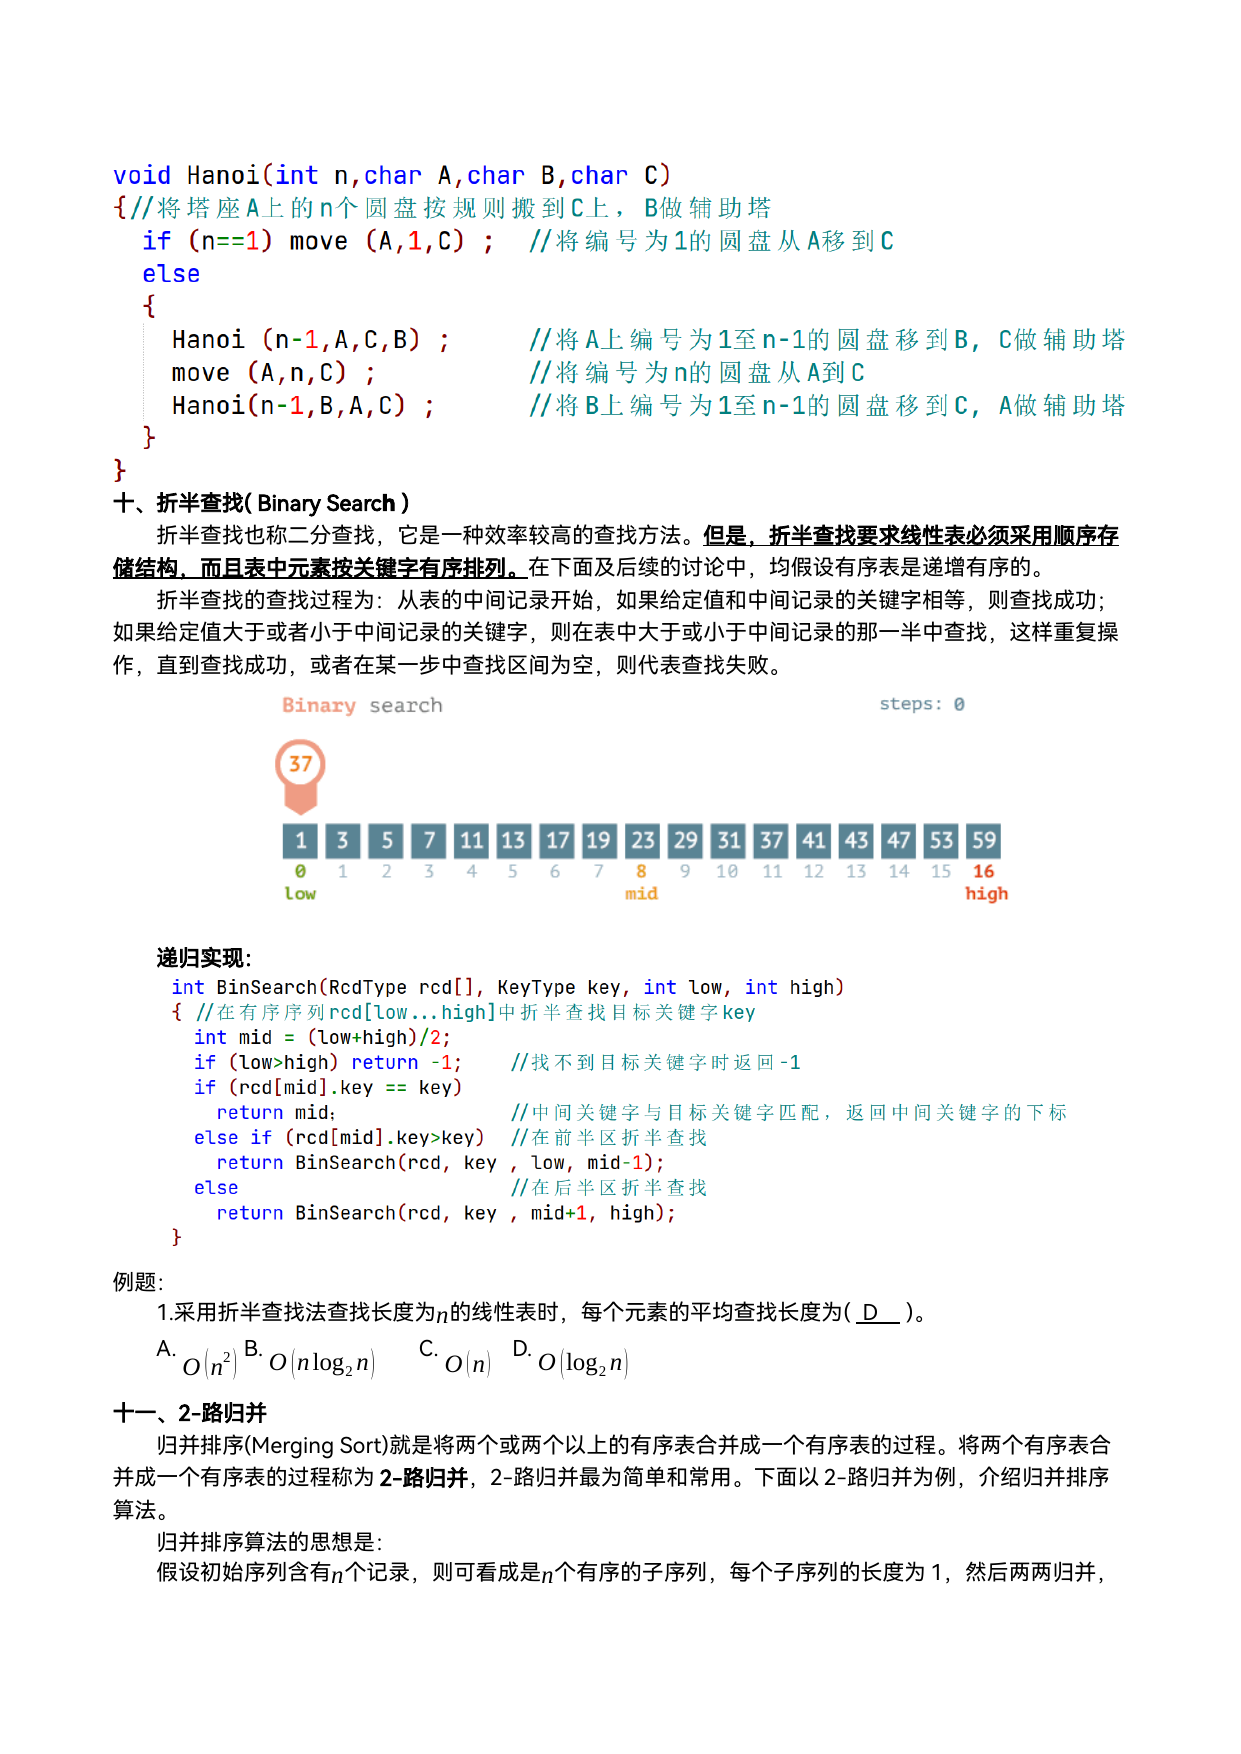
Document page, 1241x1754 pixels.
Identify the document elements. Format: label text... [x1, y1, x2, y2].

text 例题： [112, 1267, 1128, 1299]
text 归并排序算法的思想是： [112, 1527, 1128, 1559]
text 折半查找也称二分查找，它是一种效率较高的查找方法。但是，折半查找要求线性表必须采用顺序存储结构，而且表中元素按关键字有序排列。在下面及后续的讨论中，均假设有序表是递增有序的。 [112, 519, 1128, 584]
text 十一、2-路归并 [112, 1397, 1128, 1429]
text 递归实现： [112, 942, 1128, 974]
text 十、折半查找( Binary Search ) [112, 487, 1128, 519]
text 1.采用折半查找法查找长度为的线性表时，每个元素的平均查找长度为( D )。 [112, 1299, 1128, 1332]
text A. B. C. D. [112, 1332, 1128, 1397]
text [112, 1559, 1128, 1592]
picture [112, 162, 1128, 486]
text 归并排序(Merging Sort)就是将两个或两个以上的有序表合并成一个有序表的过程。将两个有序表合并成一个有序表的过程称为2-路归并，2-路归并最为简单和常用。下面以2-路归并为例，介绍归并排序算法。 [112, 1429, 1128, 1527]
picture [171, 974, 1069, 1251]
text 折半查找的查找过程为：从表的中间记录开始，如果给定值和中间记录的关键字相等，则查找成功；如果给定值大于或者小于中间记录的关键字，则在表中大于或小于中间记录的那一半中查找，这样重复操作，直到查找成功，或者在某一步中查找区间为空，则代表查找失败。 [112, 584, 1128, 682]
picture [256, 682, 1028, 919]
